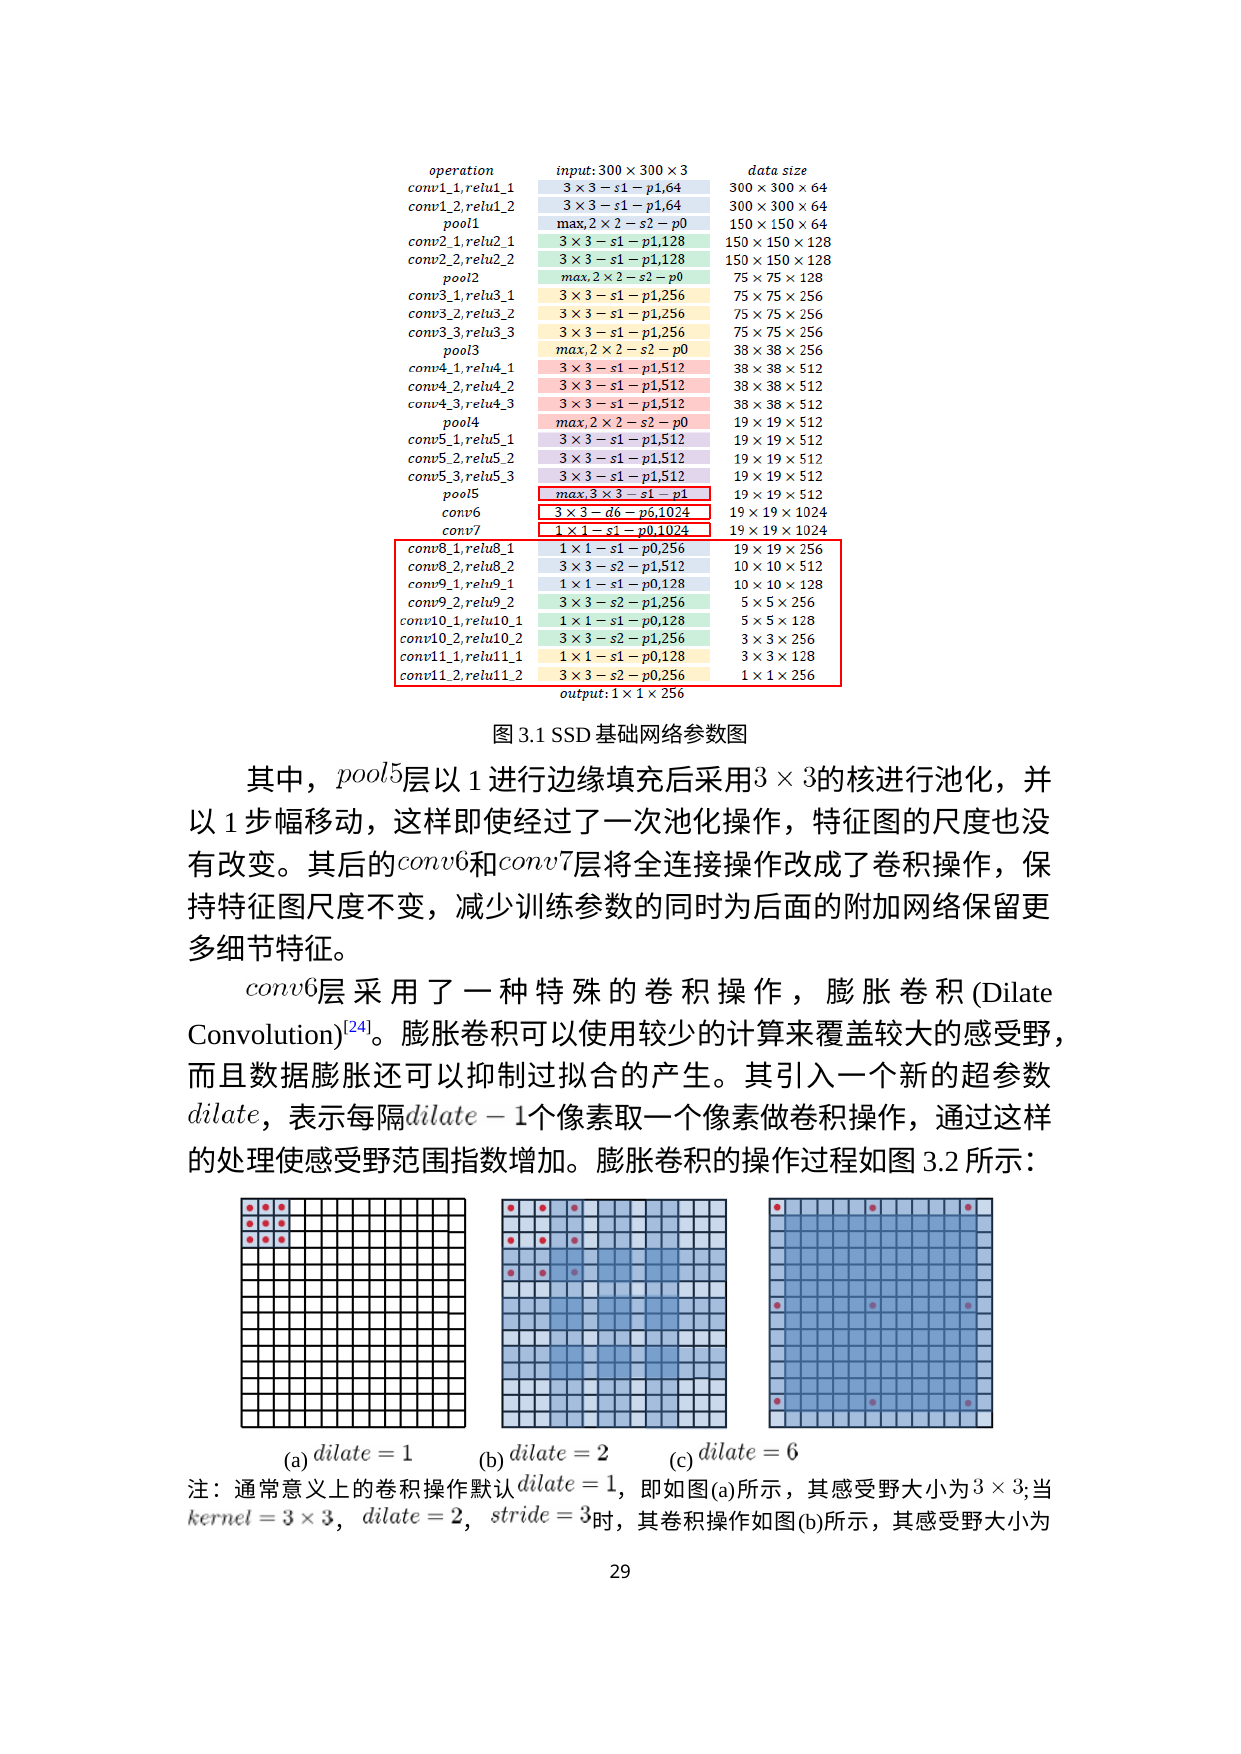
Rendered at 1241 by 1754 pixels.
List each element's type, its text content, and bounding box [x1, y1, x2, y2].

text 图3.1 SSD基础网络参数图 [187, 717, 1053, 749]
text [187, 1472, 1053, 1546]
text 其中，层以1进行边缘填充后采用的核进行池化，并以1步幅移动，这样即使经过了一次池化操作，特征图的尺度也没有改变。其后的和层将全连接操作改成了卷积操作，保持特征图尺度不变，减少训练参数的同时为后面的附加网络保留更多细节特征。 [187, 757, 1053, 968]
picture [225, 1179, 1015, 1435]
text (a) (b) (c) [187, 1441, 1053, 1472]
picture [392, 155, 848, 711]
text 层采用了一种特殊的卷积操作，膨胀卷积(Dilate Convolution)[24]。膨胀卷积可以使用较少的计算来覆盖较大的感受野，而且数据膨胀还可以抑制过拟合的产生。其引入一个新的超参数，表示每隔个像素取一个像素做卷积操作，通过这样的处理使感受野范围指数增加。膨胀卷积的操作过程如图3.2所示： [187, 968, 1053, 1179]
